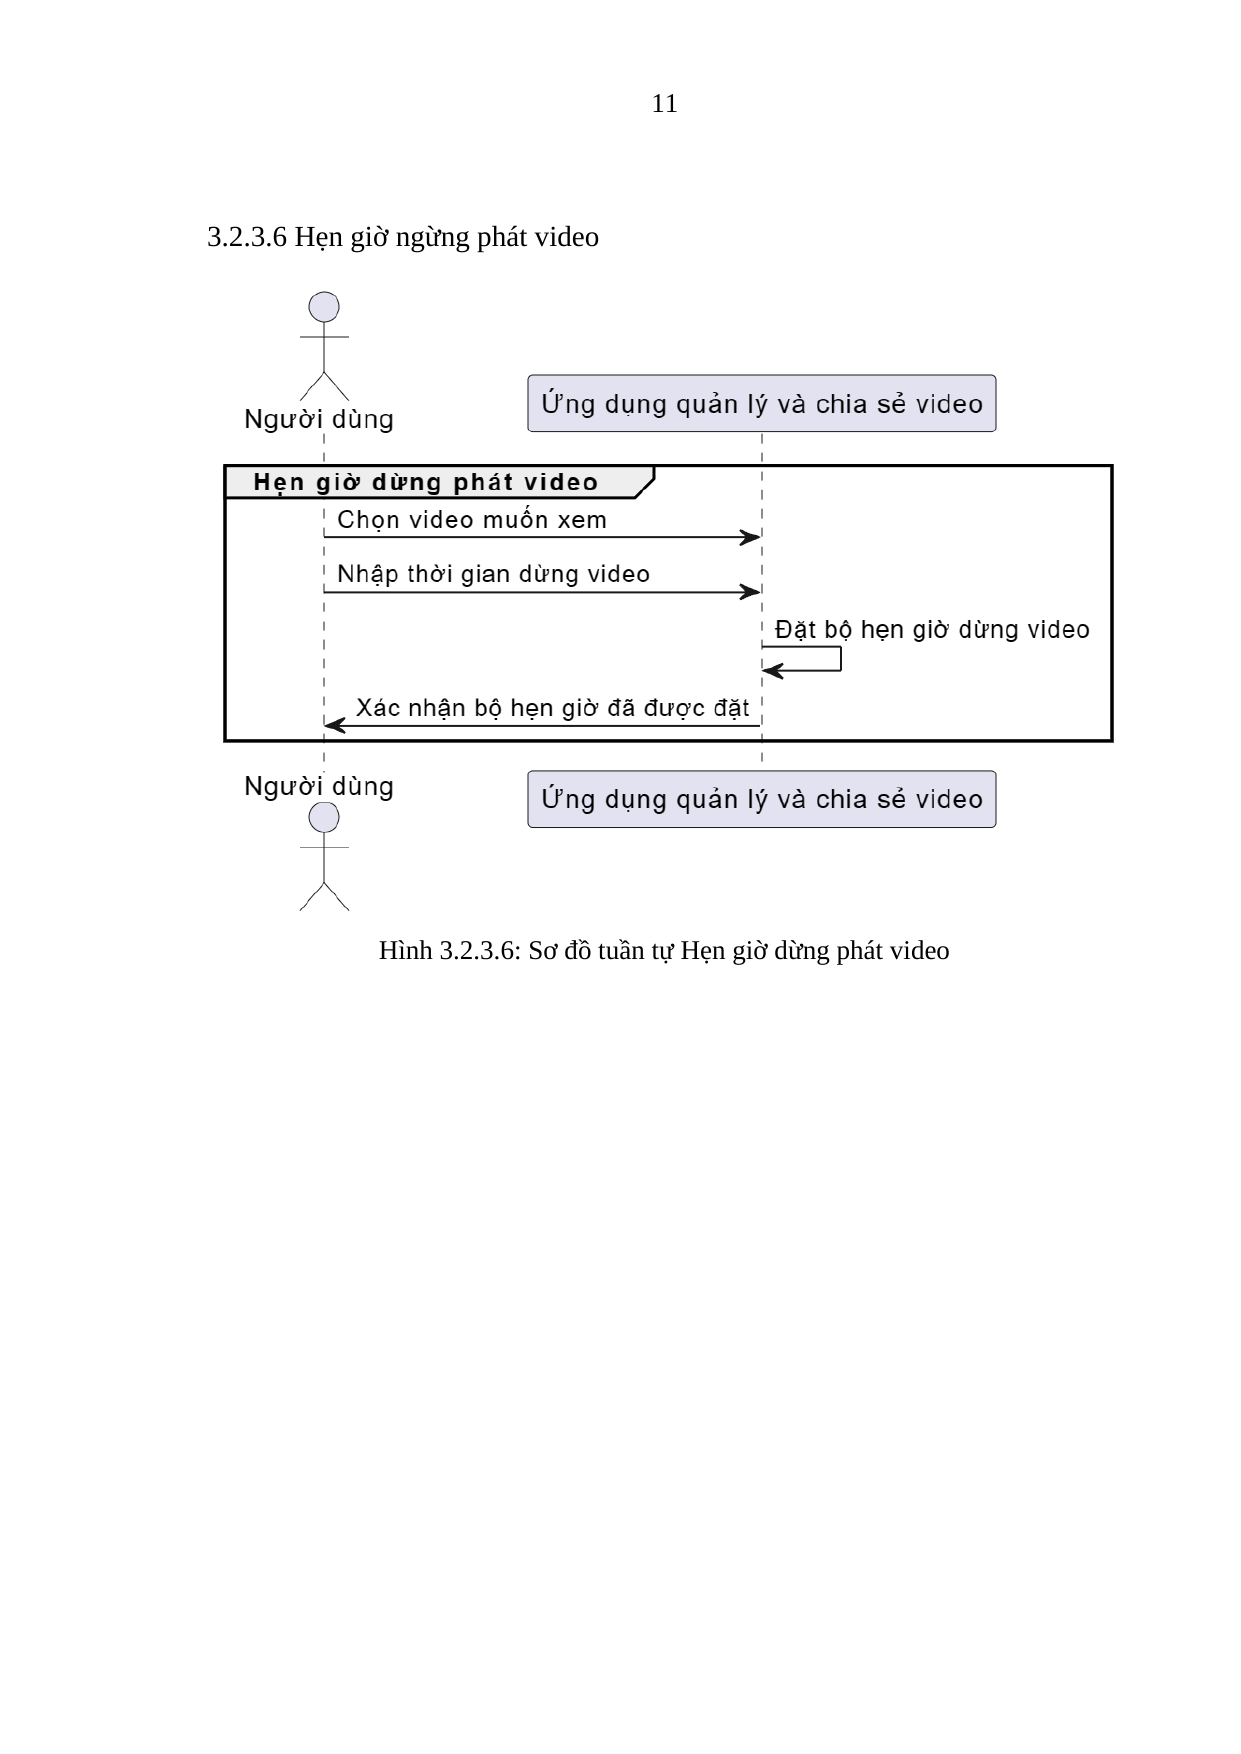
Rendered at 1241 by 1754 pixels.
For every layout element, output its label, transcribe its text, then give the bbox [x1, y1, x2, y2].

subtitle Hẹn giờ ngừng phát video [207, 219, 1122, 253]
picture [206, 282, 1123, 922]
text Hình 3.2.3.6: Sơ đồ tuần tự Hẹn giờ dừng phát video [207, 934, 1122, 965]
